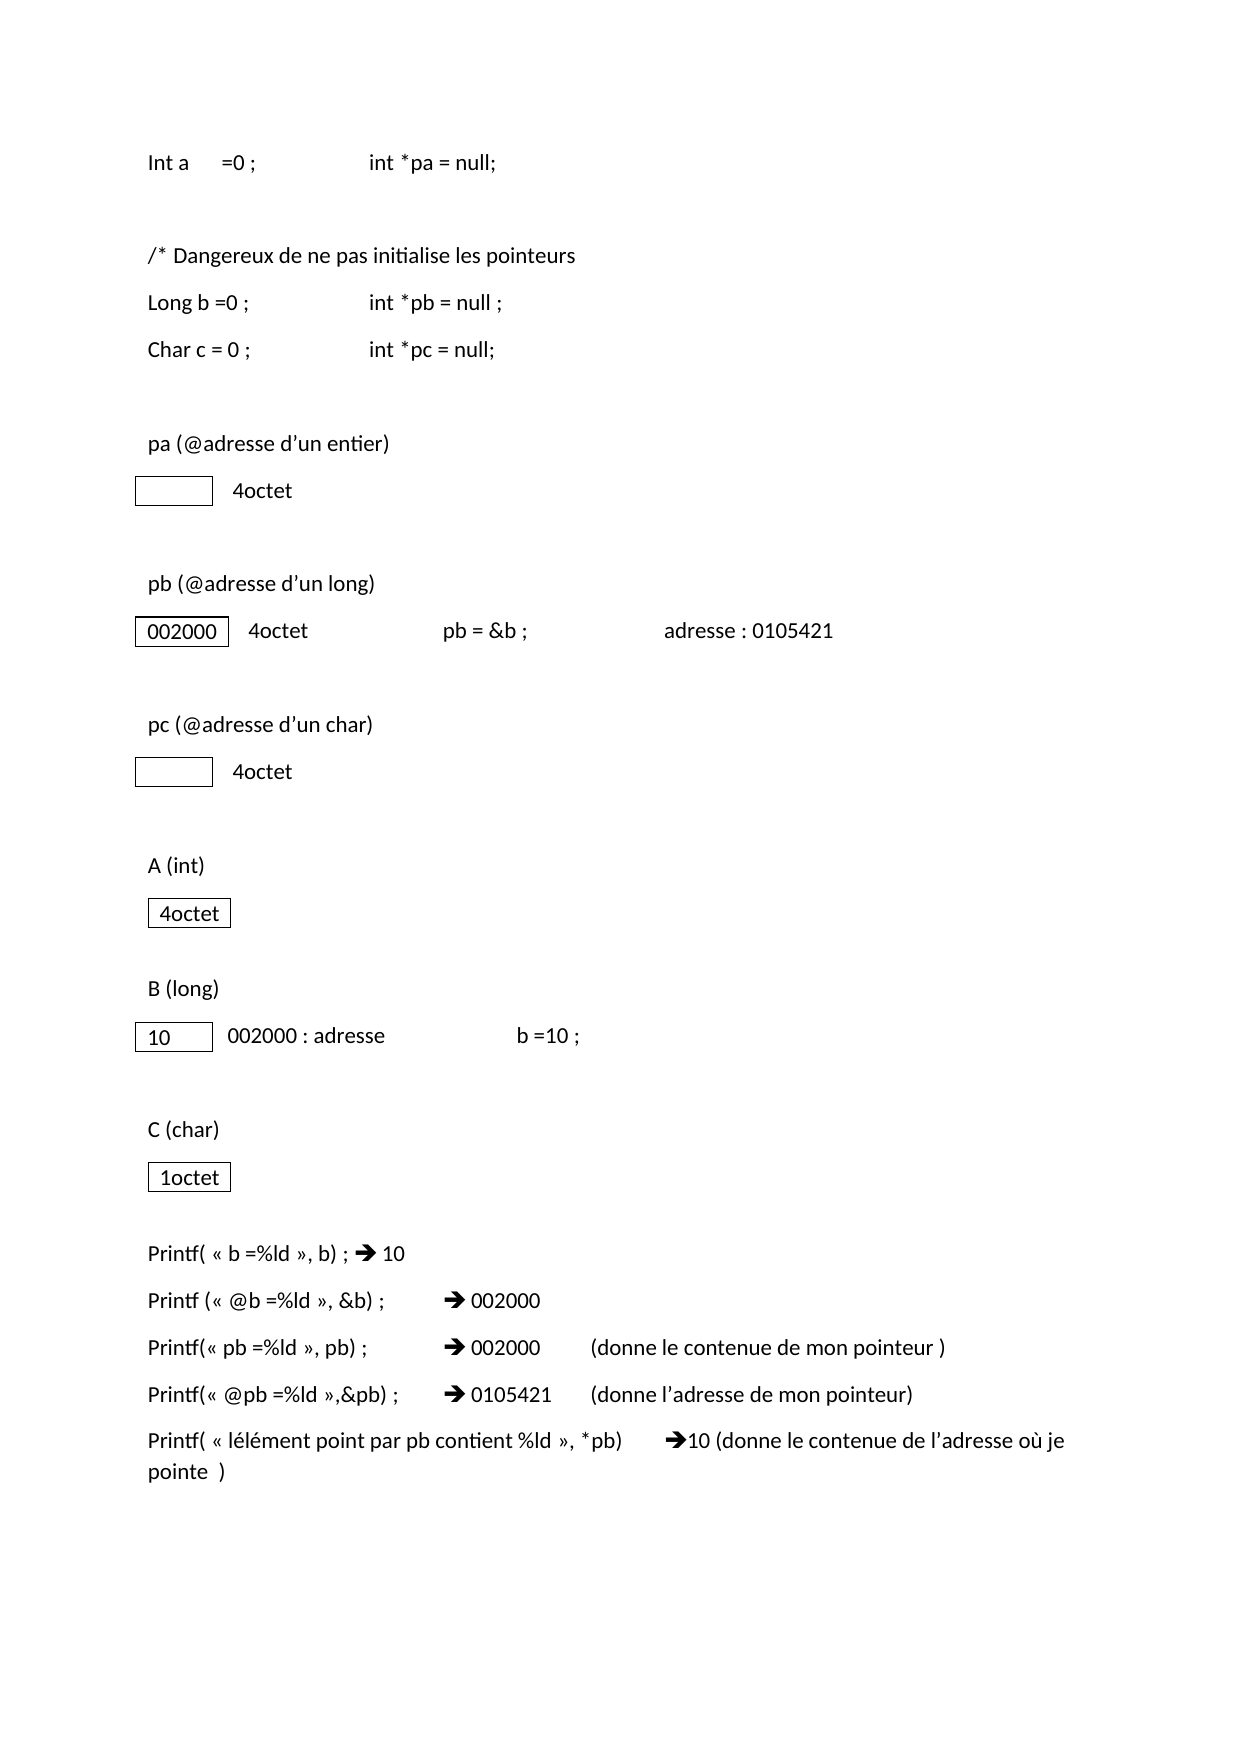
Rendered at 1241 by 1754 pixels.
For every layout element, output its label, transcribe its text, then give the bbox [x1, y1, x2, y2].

text Char c = 0 ; int *pc = null; [148, 335, 1093, 363]
text Int a =0 ; int *pa = null; [148, 148, 1093, 176]
text Printf(« @pb =%ld »,&pb) ; 0105421 (donne l’adresse de mon pointeur) [148, 1380, 1093, 1408]
text pa (@adresse d’un entier) [148, 429, 1093, 457]
table_header [136, 758, 212, 786]
text pc (@adresse d’un char) [148, 710, 1093, 738]
text 4octet [213, 476, 1093, 504]
text B (long) [148, 974, 1093, 1003]
text 4octet pb = &b ; adresse : 0105421 [229, 616, 1093, 644]
text Long b =0 ; int *pb = null ; [148, 288, 1093, 316]
table_header 002000 [136, 618, 228, 646]
text Printf(« pb =%ld », pb) ; 002000 (donne le contenue de mon pointeur ) [148, 1333, 1093, 1361]
text pb (@adresse d’un long) [148, 569, 1093, 597]
table_header 10 [136, 1023, 212, 1051]
text C (char) [148, 1115, 1093, 1143]
text Printf (« @b =%ld », &b) ; 002000 [148, 1286, 1093, 1314]
table_header [136, 477, 212, 505]
text Printf( « b =%ld », b) ; 10 [148, 1239, 1093, 1267]
text /* Dangereux de ne pas initialise les pointeurs [148, 241, 1093, 269]
text 4octet [213, 757, 1093, 785]
table_header 1octet [149, 1163, 230, 1191]
table_header 4octet [149, 899, 230, 927]
text 002000 : adresse b =10 ; [213, 1021, 1093, 1049]
text Printf( « lélément point par pb contient %ld », *pb) 10 (donne le contenue de l’adresse où je pointe ) [148, 1427, 1093, 1485]
text A (int) [148, 851, 1093, 879]
